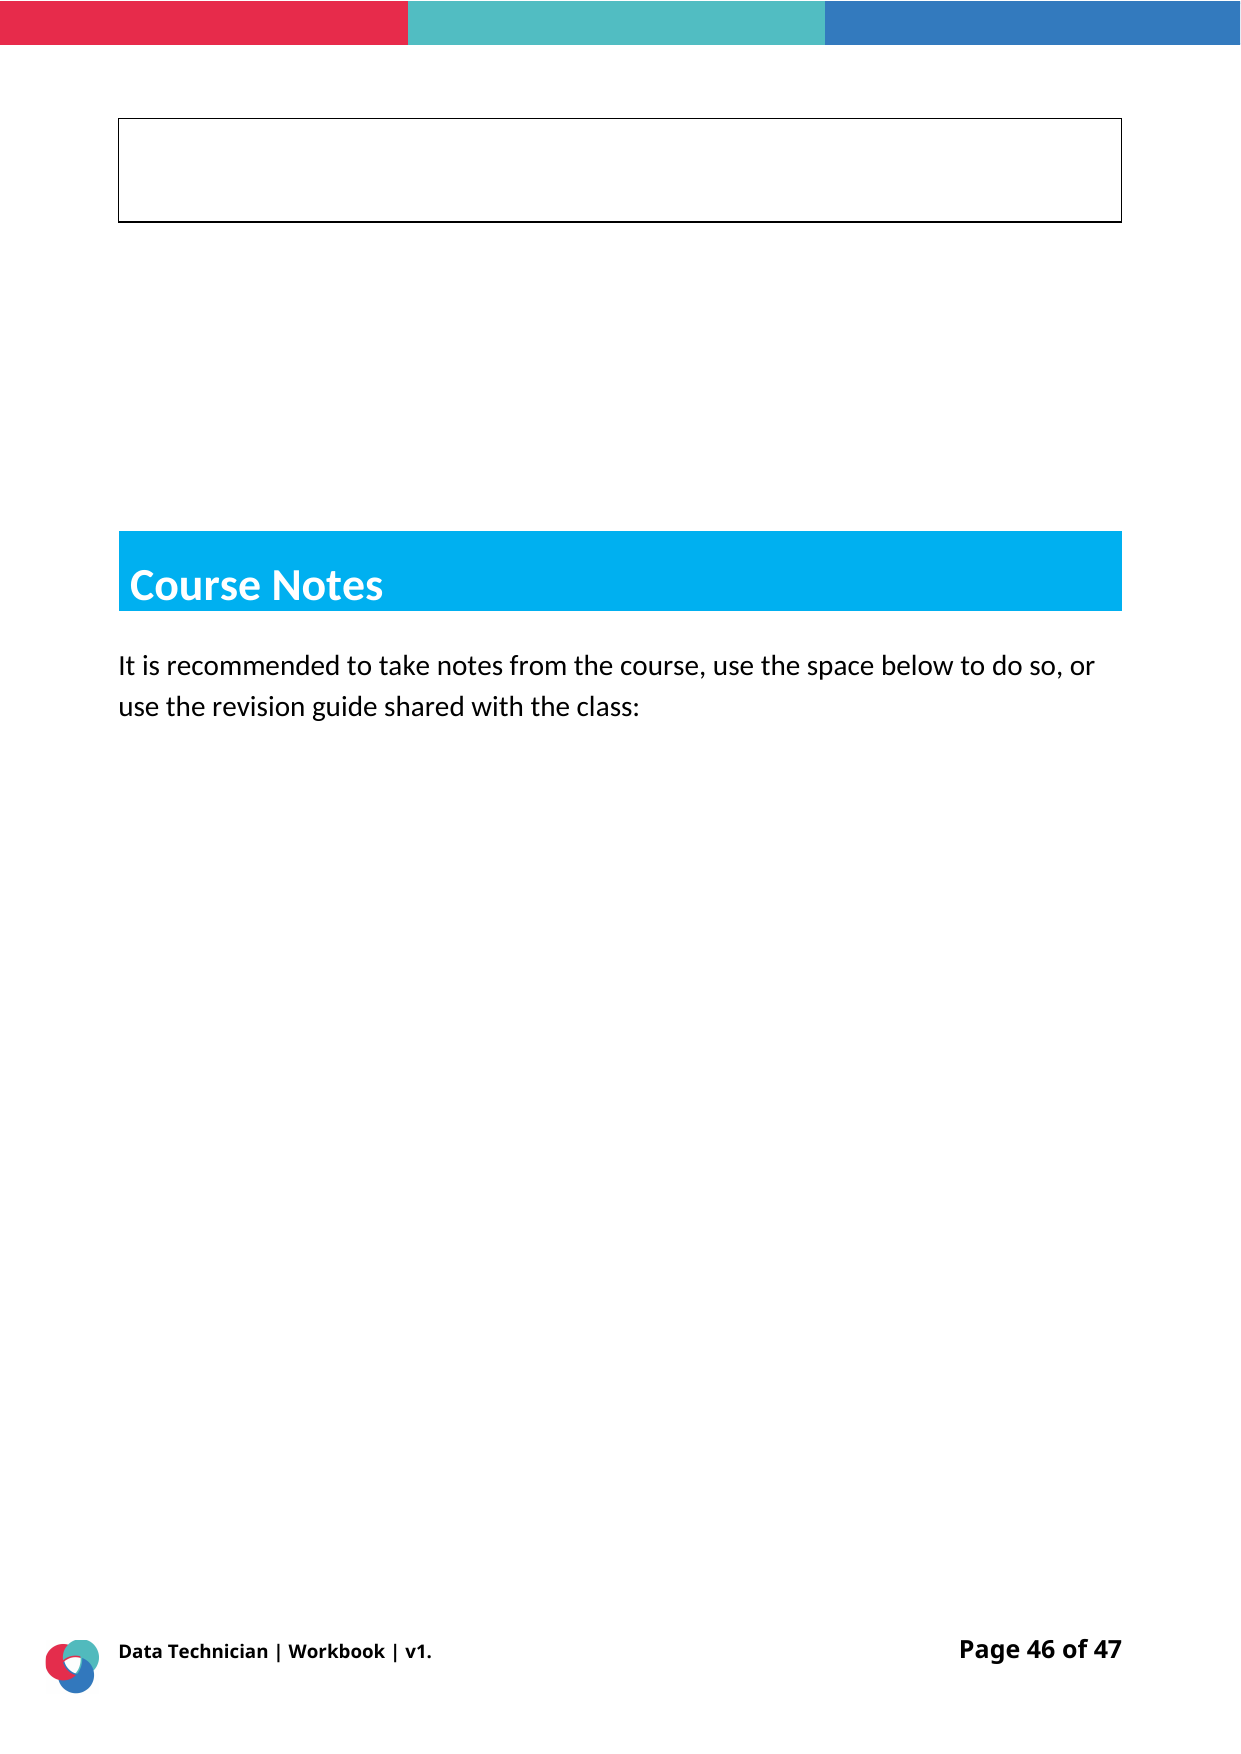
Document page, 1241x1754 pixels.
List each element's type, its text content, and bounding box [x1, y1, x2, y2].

table_header Course Notes [119, 531, 1122, 611]
text It is recommended to take notes from the course, use the space below to do so, or use the revision guide shared with the class: [118, 647, 1122, 724]
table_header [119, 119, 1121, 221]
picture [45, 1640, 100, 1694]
